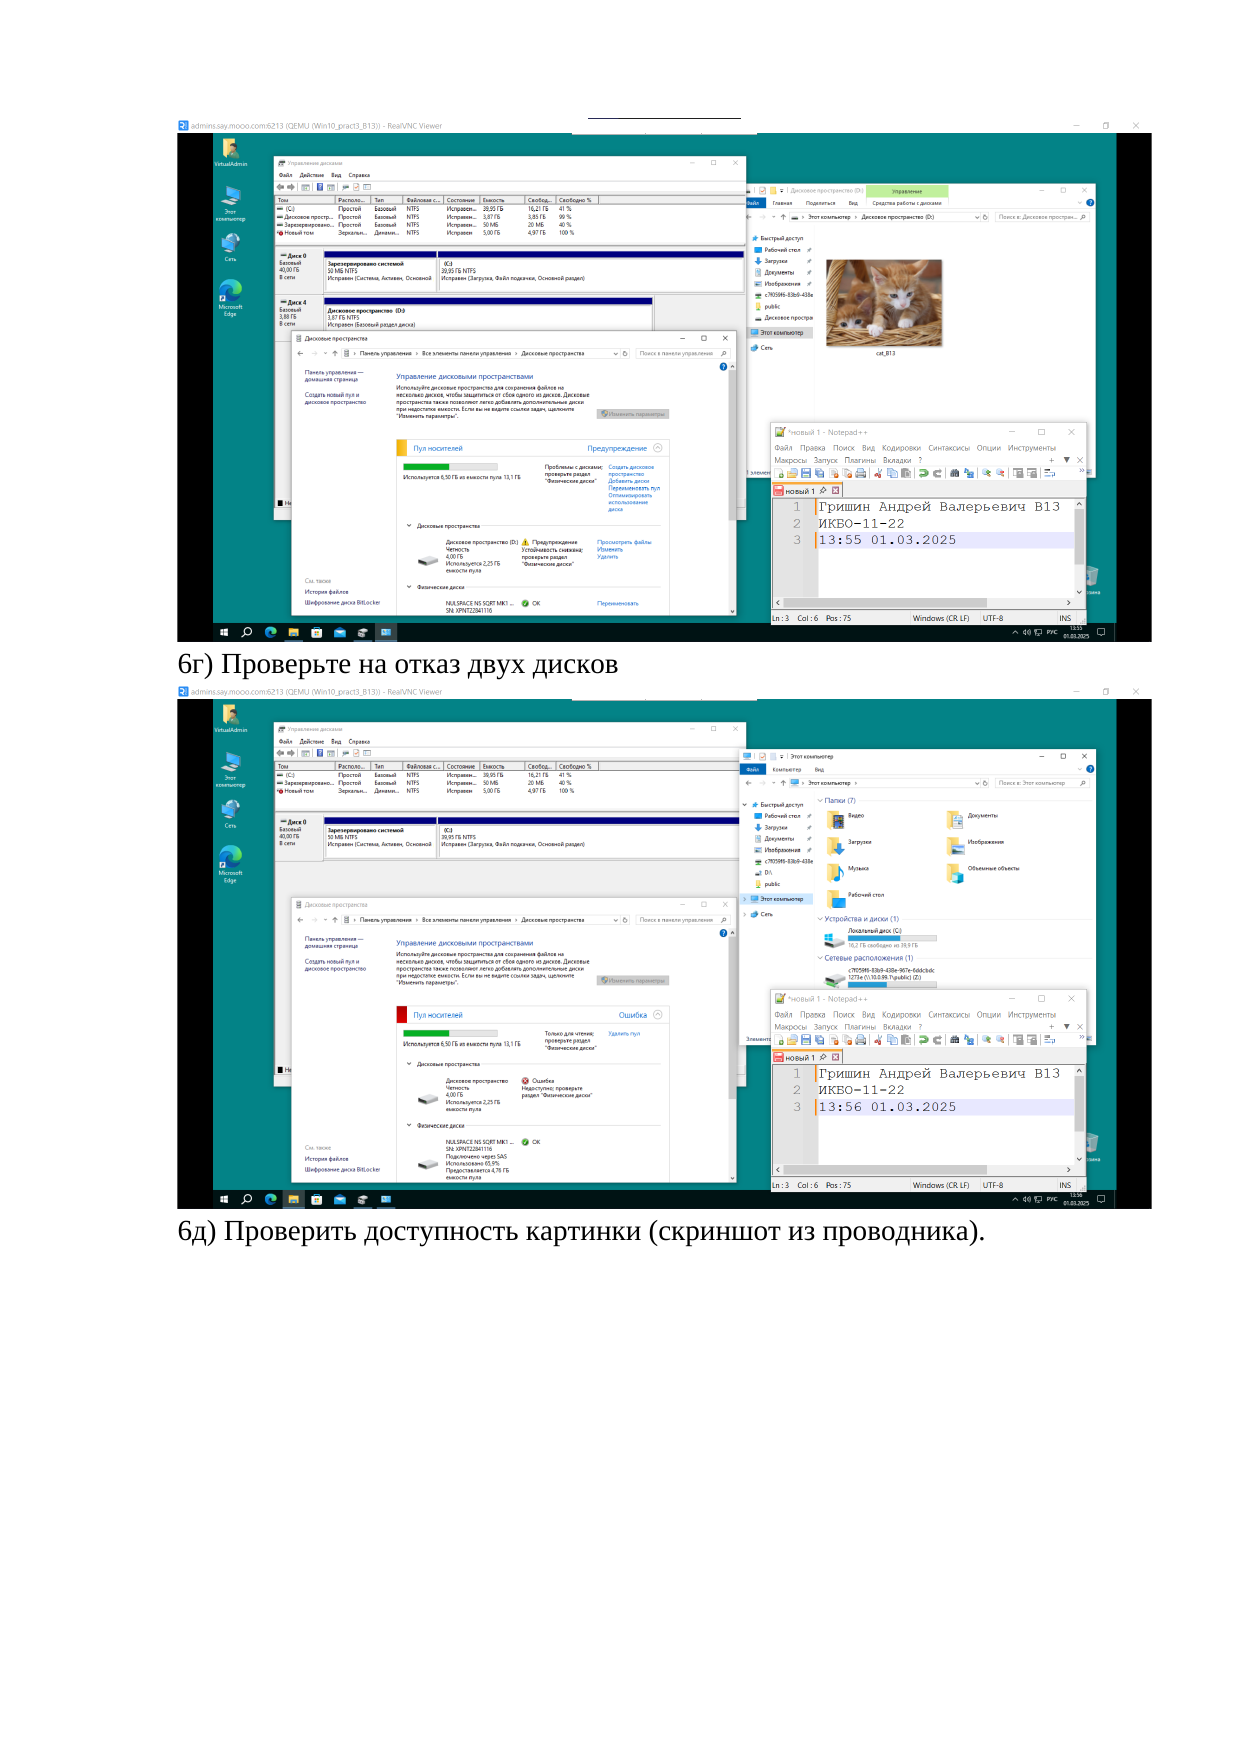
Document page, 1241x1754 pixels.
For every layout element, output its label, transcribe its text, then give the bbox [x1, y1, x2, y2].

list 6г) Проверьте на отказ двух дисков [177, 642, 1152, 680]
picture [177, 118, 1152, 642]
list 6д) Проверить доступность картинки (скриншот из проводника). [177, 1209, 1152, 1247]
picture [177, 685, 1152, 1209]
